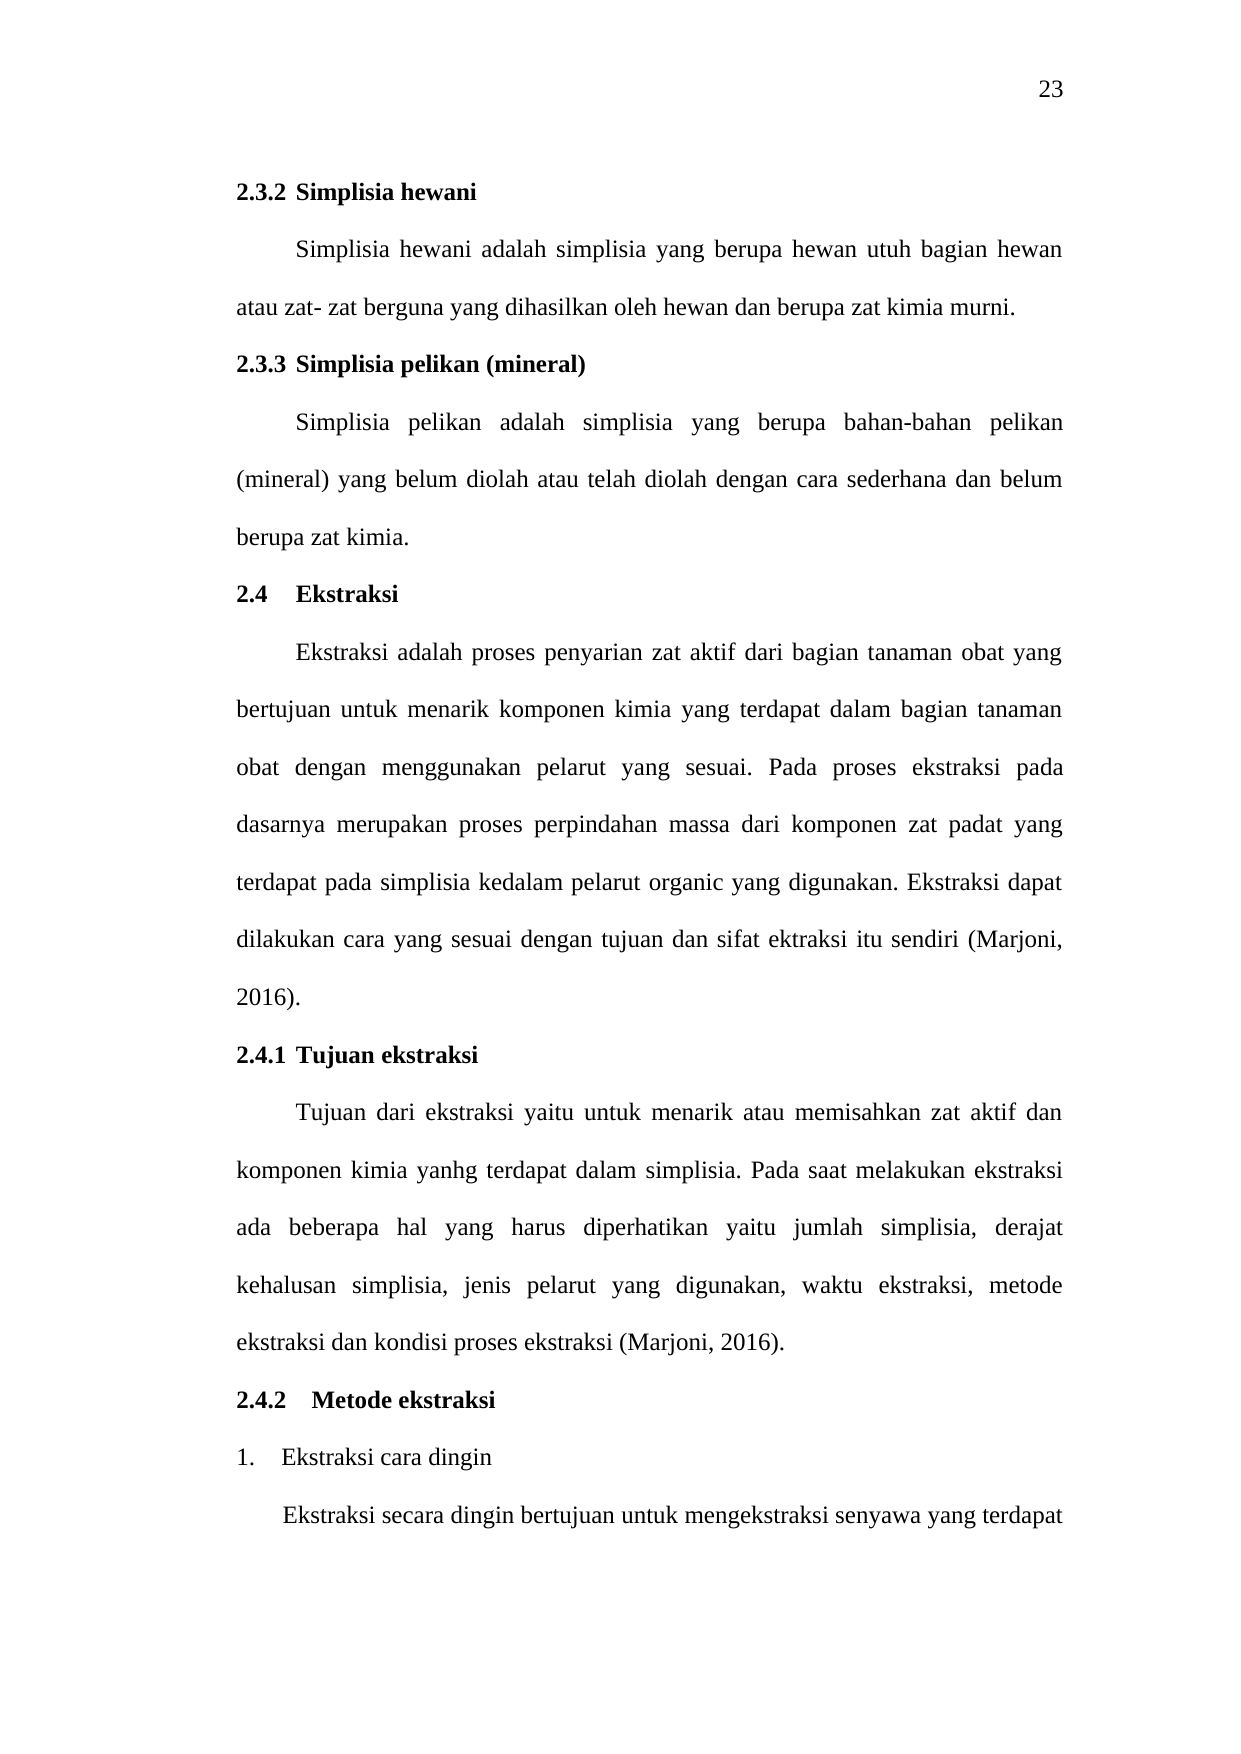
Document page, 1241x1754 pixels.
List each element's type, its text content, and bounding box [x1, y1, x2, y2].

text Ekstraksi secara dingin bertujuan untuk mengekstraksi senyawa yang terdapat [148, 1500, 1197, 1528]
text Simplisia pelikan adalah simplisia yang berupa bahan-bahan pelikan (mineral) yang belum diolah atau telah diolah dengan cara sederhana dan belum berupa zat kimia. [236, 407, 1063, 551]
list Ekstraksi cara dingin [236, 1442, 1201, 1471]
text Tujuan dari ekstraksi yaitu untuk menarik atau memisahkan zat aktif dan komponen kimia yanhg terdapat dalam simplisia. Pada saat melakukan ekstraksi ada beberapa hal yang harus diperhatikan yaitu jumlah simplisia, derajat kehalusan simplisia, jenis pelarut yang digunakan, waktu ekstraksi, metode ekstraksi dan kondisi proses ekstraksi (Marjoni, 2016). [236, 1097, 1063, 1356]
subtitle Ekstraksi [236, 579, 1201, 608]
subtitle Simplisia hewani [236, 177, 1201, 206]
text Simplisia hewani adalah simplisia yang berupa hewan utuh bagian hewan atau zat- zat berguna yang dihasilkan oleh hewan dan berupa zat kimia murni. [236, 234, 1063, 321]
subtitle Metode ekstraksi [236, 1385, 1201, 1413]
subtitle Tujuan ekstraksi [236, 1040, 1201, 1068]
subtitle Simplisia pelikan (mineral) [236, 349, 1201, 378]
text Ekstraksi adalah proses penyarian zat aktif dari bagian tanaman obat yang bertujuan untuk menarik komponen kimia yang terdapat dalam bagian tanaman obat dengan menggunakan pelarut yang sesuai. Pada proses ekstraksi pada dasarnya merupakan proses perpindahan massa dari komponen zat padat yang terdapat pada simplisia kedalam pelarut organic yang digunakan. Ekstraksi dapat dilakukan cara yang sesuai dengan tujuan dan sifat ektraksi itu sendiri (Marjoni, 2016). [236, 637, 1063, 1011]
